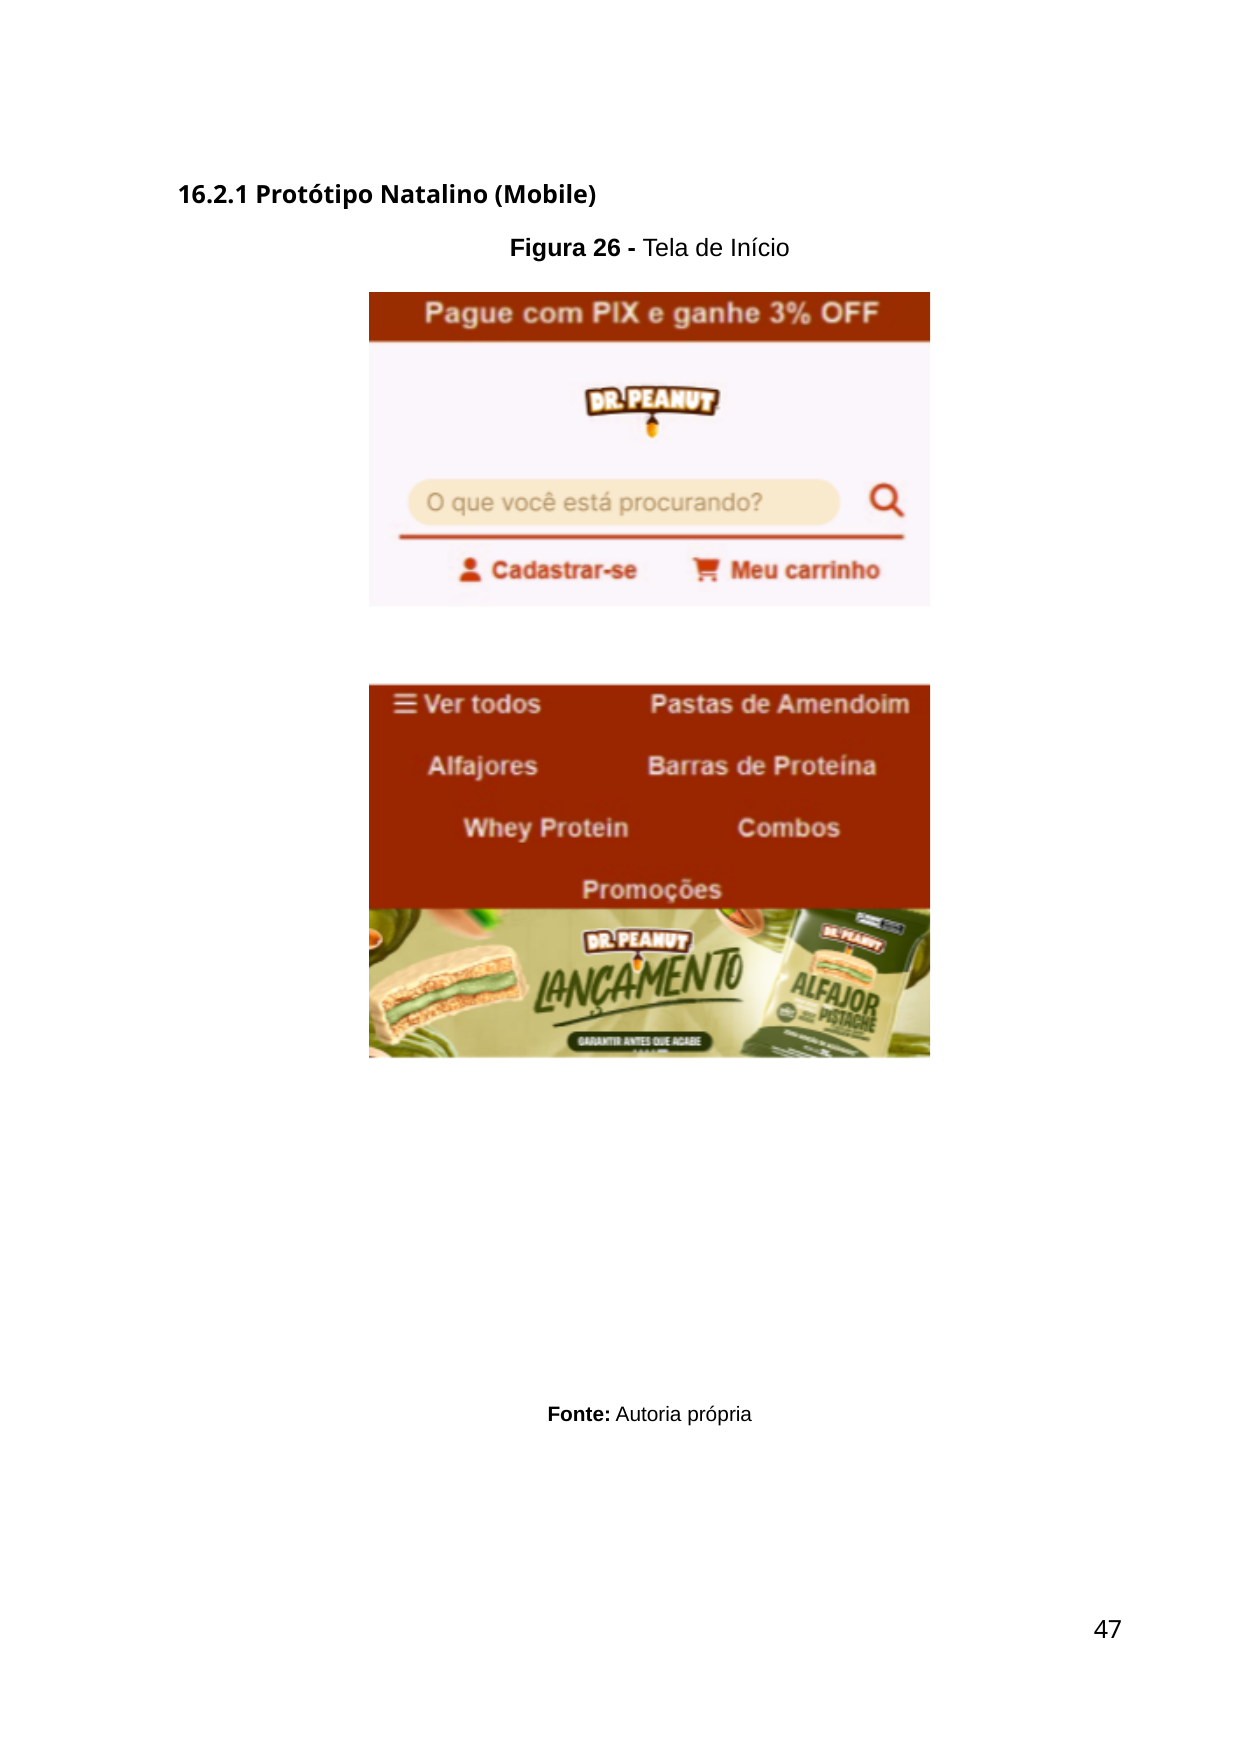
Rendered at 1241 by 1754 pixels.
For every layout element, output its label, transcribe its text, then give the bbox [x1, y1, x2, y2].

text Figura 26 - Tela de Início [177, 233, 1122, 262]
picture [369, 292, 931, 1380]
text 16.2.1 Protótipo Natalino (Mobile) [177, 177, 1122, 211]
text Fonte: Autoria própria [177, 1402, 1122, 1426]
